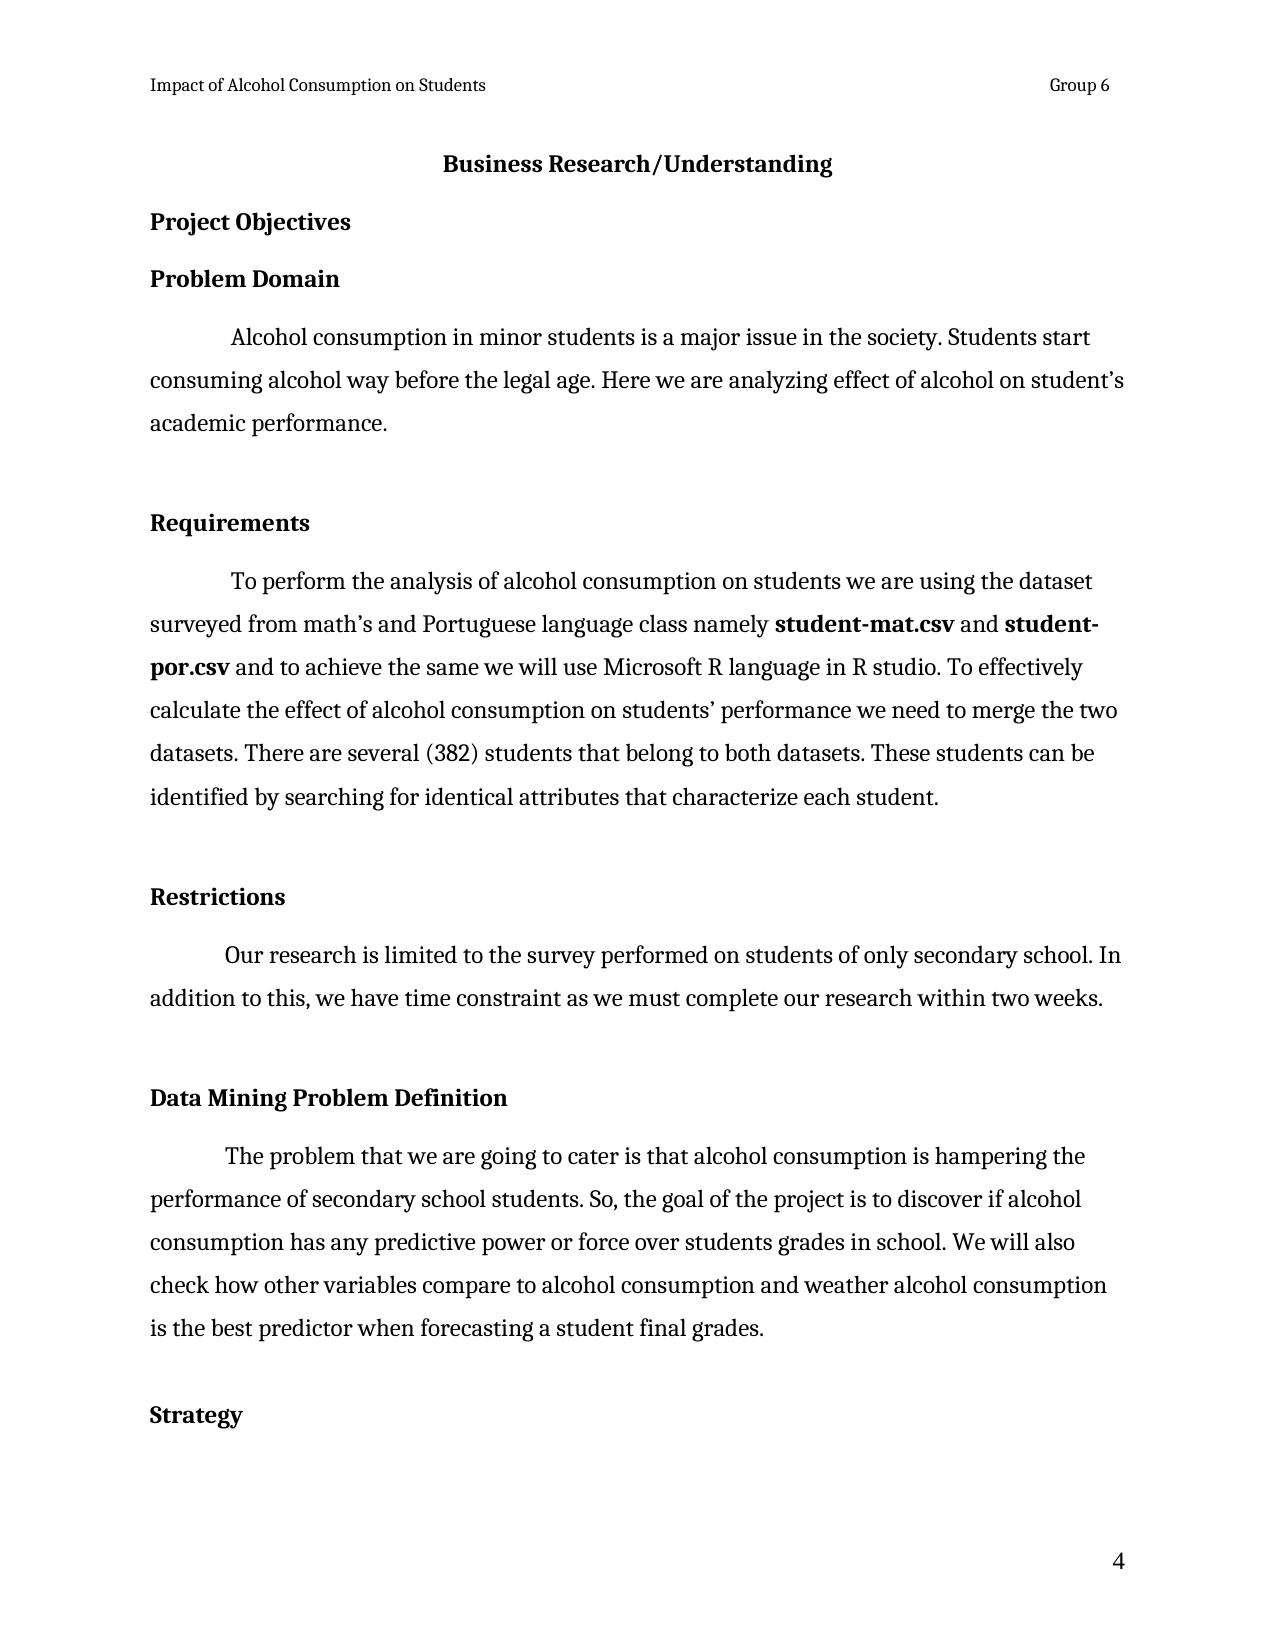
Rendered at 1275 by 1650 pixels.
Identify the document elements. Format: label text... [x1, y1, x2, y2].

text The problem that we are going to cater is that alcohol consumption is hampering the performance of secondary school students. So, the goal of the project is to discover if alcohol consumption has any predictive power or force over students grades in school. We will also check how other variables compare to alcohol consumption and weather alcohol consumption is the best predictor when forecasting a student final grades. [150, 1142, 1125, 1343]
text Our research is limited to the survey performed on students of only secondary school. In addition to this, we have time constraint as we must complete our research within two weeks. [150, 941, 1125, 1012]
text Problem Domain [150, 265, 1125, 294]
text Restrictions [150, 883, 1125, 912]
text Alcohol consumption in minor students is a major issue in the society. Students start consuming alcohol way before the legal age. Here we are analyzing effect of alcohol on student’s academic performance. [150, 322, 1125, 437]
text Data Mining Problem Definition [150, 1084, 1125, 1113]
subtitle Business Research/Understanding [150, 150, 1125, 179]
text Strategy [150, 1401, 1125, 1429]
text To perform the analysis of alcohol consumption on students we are using the dataset surveyed from math’s and Portuguese language class namely student-mat.csv and student-por.csv and to achieve the same we will use Microsoft R language in R studio. To effectively calculate the effect of alcohol consumption on students’ performance we need to merge the two datasets. There are several (382) students that belong to both datasets. These students can be identified by searching for identical attributes that characterize each student. [150, 567, 1125, 811]
text Project Objectives [150, 207, 1125, 236]
text Requirements [150, 509, 1125, 538]
